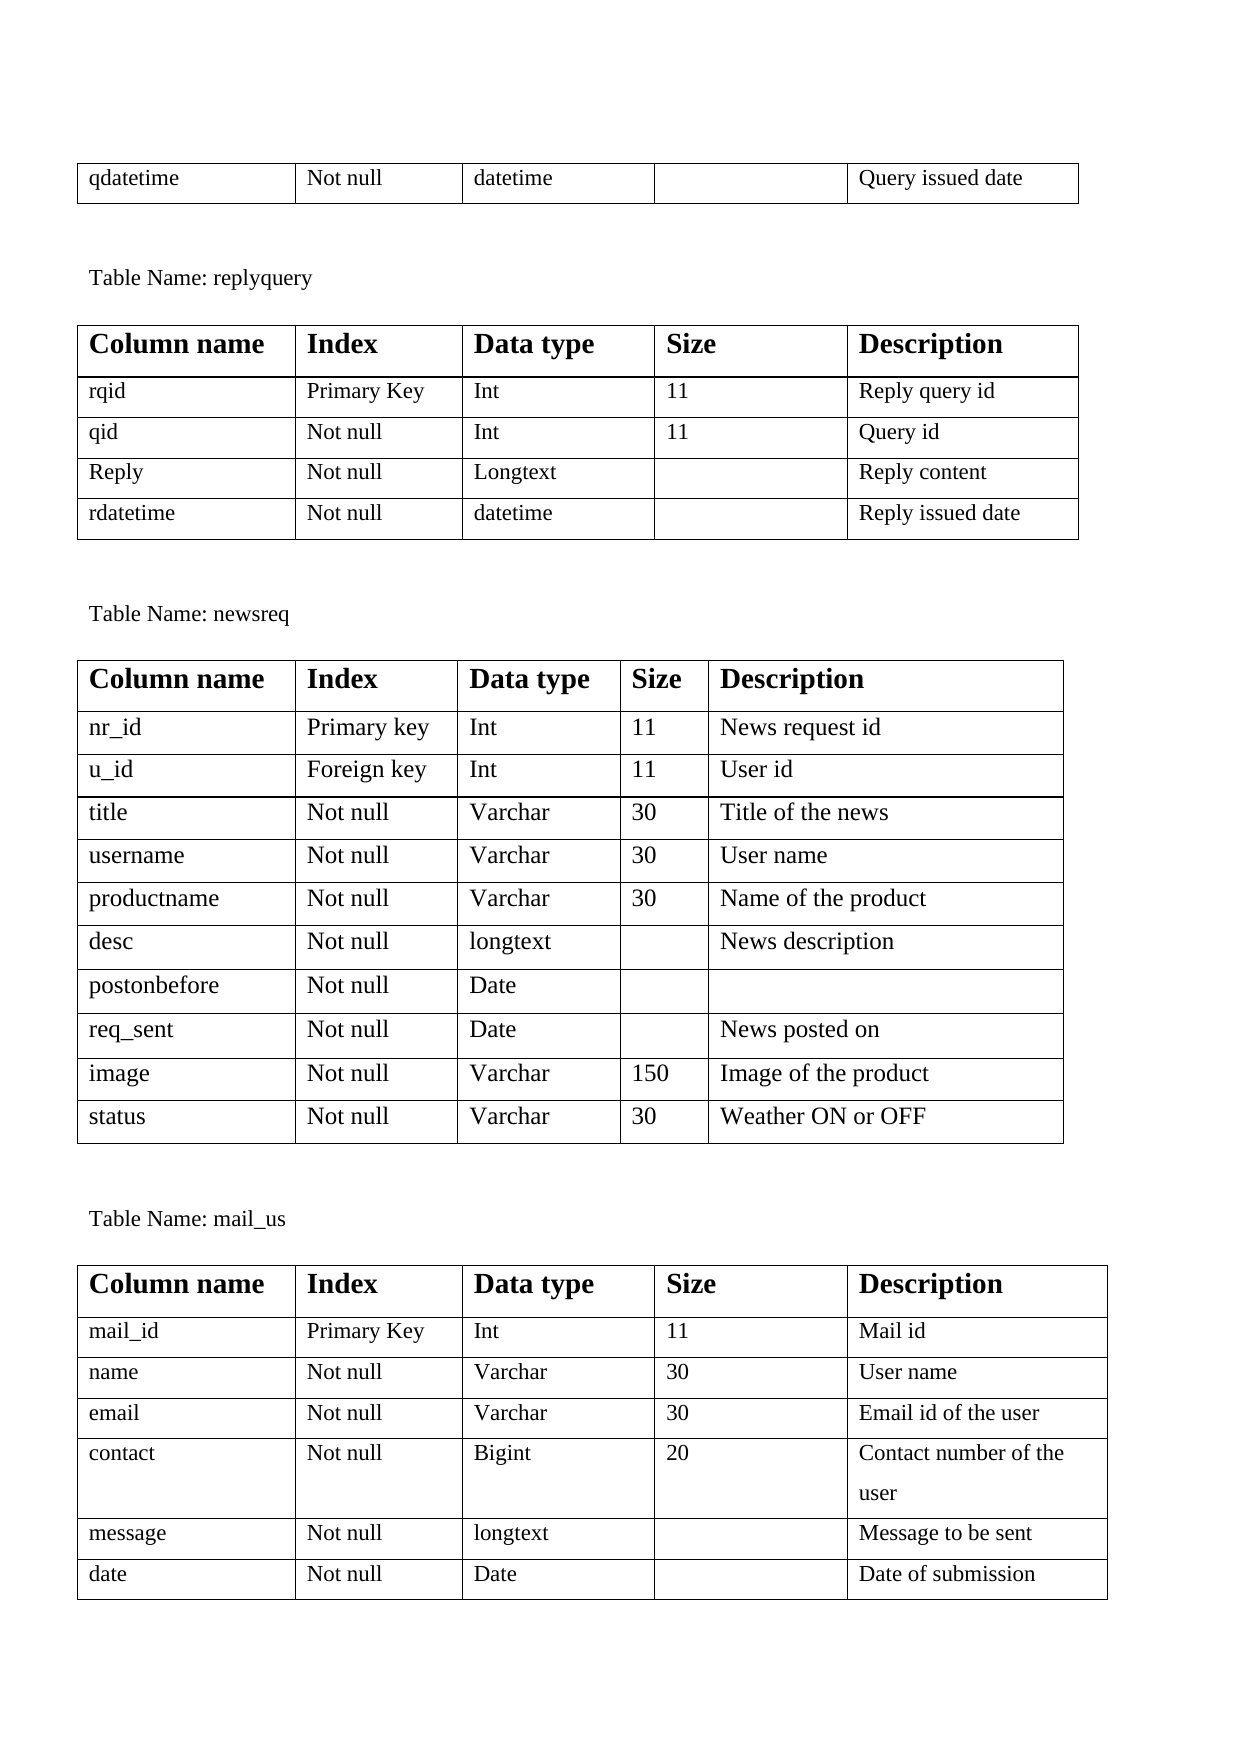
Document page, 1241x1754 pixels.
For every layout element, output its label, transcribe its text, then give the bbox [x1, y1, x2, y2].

table_cell Date [458, 970, 620, 1013]
table_cell User name [848, 1358, 1107, 1398]
table_cell Date [458, 1014, 620, 1057]
table_cell productname [78, 883, 295, 925]
table_header Data type [458, 661, 620, 711]
table_cell Not null [296, 1519, 462, 1559]
table_cell postonbefore [78, 970, 295, 1013]
table_cell email [78, 1399, 295, 1438]
table_cell Not null [296, 418, 462, 457]
table_cell Not null [296, 459, 462, 498]
table_cell Not null [296, 1014, 457, 1057]
table_cell Varchar [458, 1059, 620, 1100]
table_cell [655, 1560, 847, 1599]
table_cell Weather ON or OFF [709, 1101, 1063, 1143]
table_cell req_sent [78, 1014, 295, 1057]
table_cell Primary Key [296, 378, 462, 417]
table_cell 11 [655, 378, 847, 417]
table_cell Varchar [458, 1101, 620, 1143]
table_cell 30 [621, 798, 708, 839]
text Table Name: replyquery [89, 264, 1181, 291]
table_cell Int [463, 1318, 654, 1357]
table_cell Not null [296, 1560, 462, 1599]
table_cell 11 [655, 1318, 847, 1357]
table_header Index [296, 661, 457, 711]
table_header Data type [463, 326, 654, 376]
table_cell 30 [621, 883, 708, 925]
table_cell Primary key [296, 712, 457, 753]
table_header Column name [78, 326, 295, 376]
table_cell username [78, 840, 295, 882]
table_header Description [848, 1266, 1107, 1317]
table_cell 11 [621, 755, 708, 796]
table_cell longtext [463, 1519, 654, 1559]
table_cell Varchar [463, 1358, 654, 1398]
table_cell Int [463, 378, 654, 417]
table_cell Not null [296, 164, 462, 203]
table_header Column name [78, 1266, 295, 1317]
table_cell Not null [296, 1439, 462, 1518]
table_header Size [655, 1266, 847, 1317]
table_cell image [78, 1059, 295, 1100]
table_cell u_id [78, 755, 295, 796]
table_cell Message to be sent [848, 1519, 1107, 1559]
table_cell Not null [296, 970, 457, 1013]
table_cell Query id [848, 418, 1078, 457]
table_cell date [78, 1560, 295, 1599]
table_cell Int [463, 418, 654, 457]
table_cell 30 [655, 1358, 847, 1398]
table_cell [709, 970, 1063, 1013]
table_cell datetime [463, 164, 654, 203]
table_cell Int [458, 755, 620, 796]
table_cell 30 [621, 1101, 708, 1143]
table_cell Varchar [458, 883, 620, 925]
table_cell [621, 970, 708, 1013]
table_cell Varchar [458, 798, 620, 839]
table_cell [655, 499, 847, 538]
table_cell Image of the product [709, 1059, 1063, 1100]
table_cell Varchar [463, 1399, 654, 1438]
table_cell rqid [78, 378, 295, 417]
table_cell 30 [621, 840, 708, 882]
table_cell Not null [296, 1358, 462, 1398]
table_cell Not null [296, 926, 457, 969]
table_cell Not null [296, 1059, 457, 1100]
table_cell News posted on [709, 1014, 1063, 1057]
table_cell Not null [296, 798, 457, 839]
table_cell Foreign key [296, 755, 457, 796]
table_cell nr_id [78, 712, 295, 753]
table_cell Email id of the user [848, 1399, 1107, 1438]
table_cell [655, 459, 847, 498]
table_cell title [78, 798, 295, 839]
table_cell Longtext [463, 459, 654, 498]
table_cell Contact number of the user [848, 1439, 1107, 1518]
table_cell qdatetime [78, 164, 295, 203]
table_cell Name of the product [709, 883, 1063, 925]
table_cell 11 [655, 418, 847, 457]
table_cell Date of submission [848, 1560, 1107, 1599]
table_cell Reply query id [848, 378, 1078, 417]
table_cell Primary Key [296, 1318, 462, 1357]
table_cell Title of the news [709, 798, 1063, 839]
table_header Index [296, 1266, 462, 1317]
table_header Description [709, 661, 1063, 711]
table_cell [621, 926, 708, 969]
table_cell [621, 1014, 708, 1057]
table_cell message [78, 1519, 295, 1559]
table_cell News request id [709, 712, 1063, 753]
table_header Column name [78, 661, 295, 711]
table_cell 11 [621, 712, 708, 753]
table_cell contact [78, 1439, 295, 1518]
table_cell Not null [296, 1101, 457, 1143]
table_cell 30 [655, 1399, 847, 1438]
table_cell rdatetime [78, 499, 295, 538]
table_cell Not null [296, 883, 457, 925]
table_cell mail_id [78, 1318, 295, 1357]
table_header Description [848, 326, 1078, 376]
table_cell Int [458, 712, 620, 753]
table_header Size [621, 661, 708, 711]
table_cell Varchar [458, 840, 620, 882]
table_cell longtext [458, 926, 620, 969]
table_cell [655, 1519, 847, 1559]
table_cell desc [78, 926, 295, 969]
table_cell Not null [296, 499, 462, 538]
table_cell News description [709, 926, 1063, 969]
table_cell 150 [621, 1059, 708, 1100]
table_cell Mail id [848, 1318, 1107, 1357]
table_cell Reply [78, 459, 295, 498]
table_header Index [296, 326, 462, 376]
table_cell datetime [463, 499, 654, 538]
text Table Name: newsreq [89, 600, 1181, 626]
table_cell Not null [296, 1399, 462, 1438]
table_cell Reply content [848, 459, 1078, 498]
table_cell Not null [296, 840, 457, 882]
table_cell User name [709, 840, 1063, 882]
table_cell 20 [655, 1439, 847, 1518]
table_header Size [655, 326, 847, 376]
table_cell status [78, 1101, 295, 1143]
table_cell Reply issued date [848, 499, 1078, 538]
table_cell qid [78, 418, 295, 457]
table_cell [655, 164, 847, 203]
text Table Name: mail_us [89, 1204, 1181, 1231]
table_cell Query issued date [848, 164, 1078, 203]
table_cell name [78, 1358, 295, 1398]
table_header Data type [463, 1266, 654, 1317]
table_cell Bigint [463, 1439, 654, 1518]
table_cell Date [463, 1560, 654, 1599]
table_cell User id [709, 755, 1063, 796]
